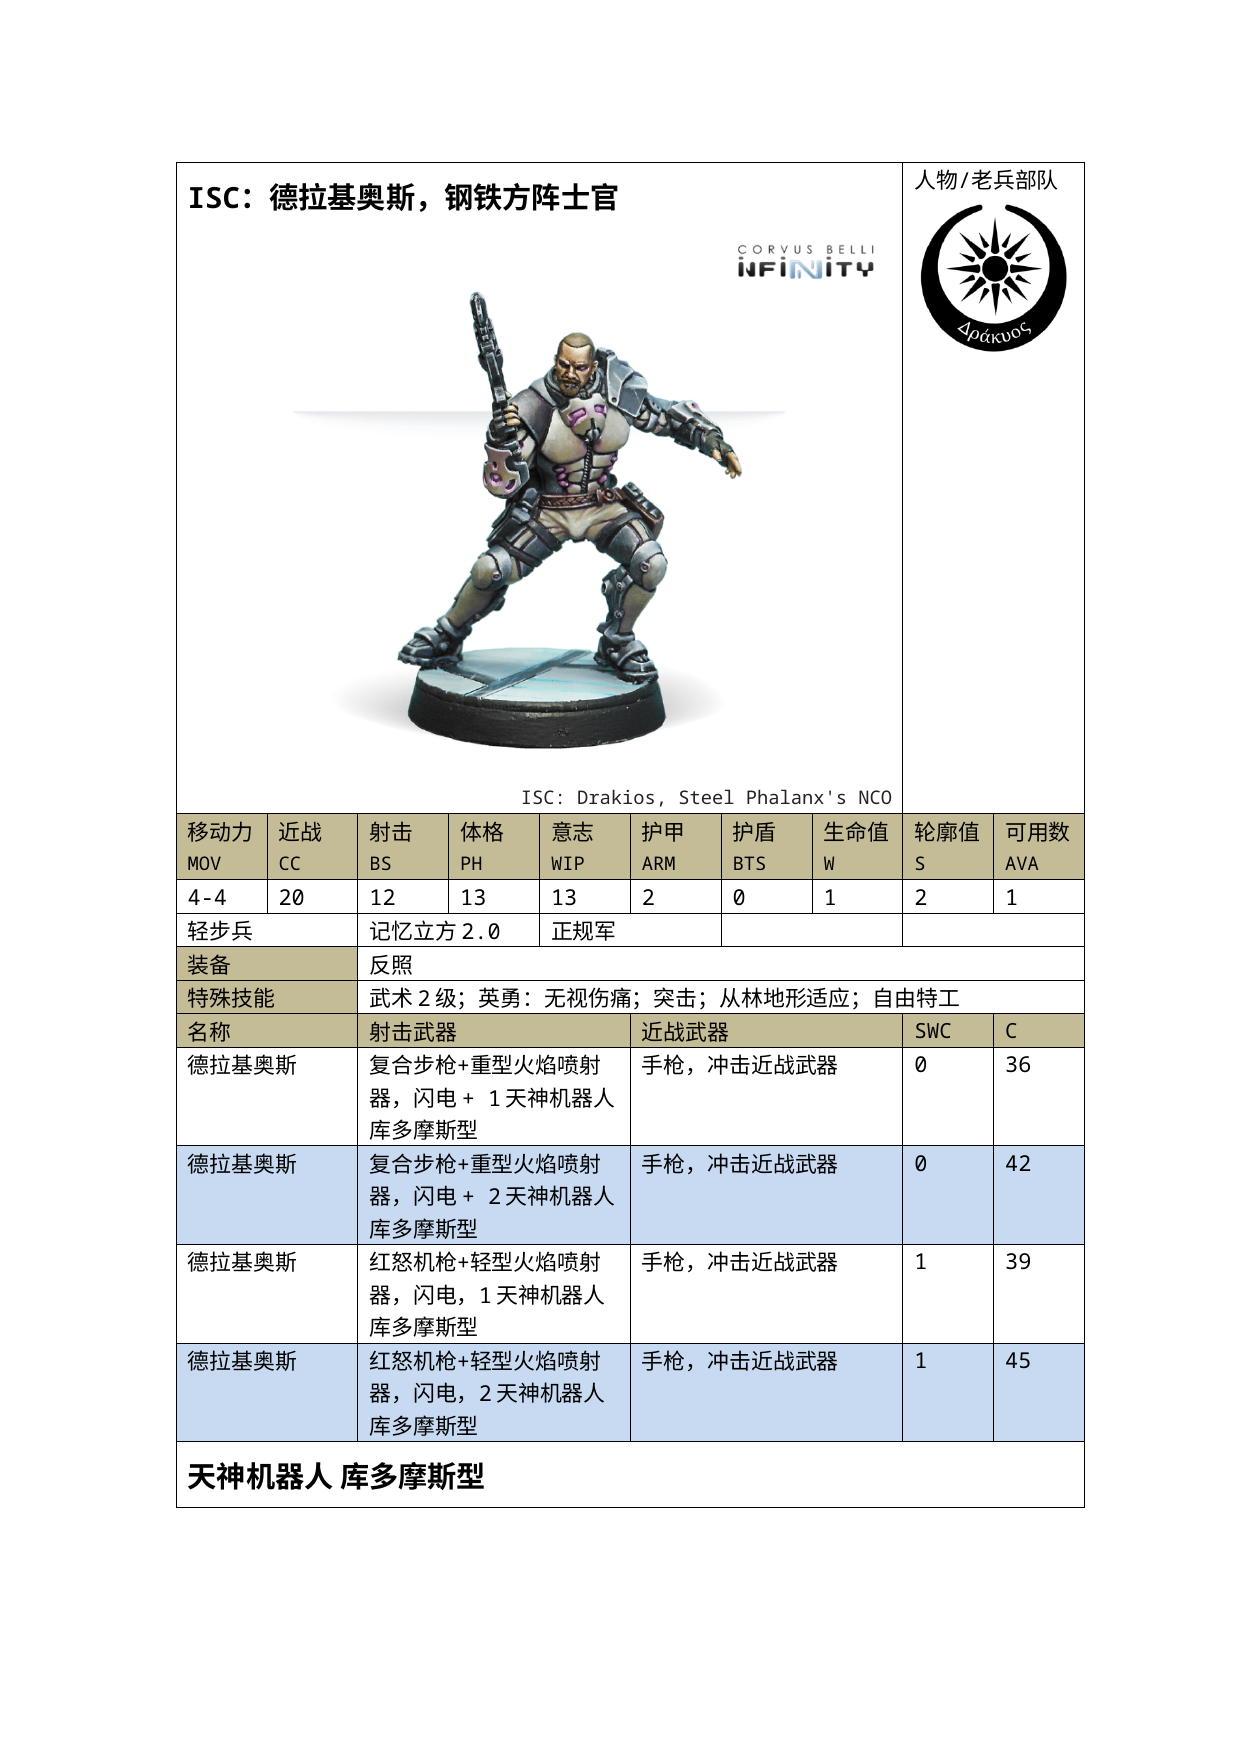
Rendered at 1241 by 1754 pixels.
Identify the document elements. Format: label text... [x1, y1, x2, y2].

table_cell 德拉基奥斯 [177, 1146, 357, 1244]
table_cell 1 [903, 1344, 993, 1441]
table_cell 移动力 MOV [177, 814, 267, 879]
table_cell 手枪，冲击近战武器 [631, 1344, 902, 1441]
table_cell 2 [903, 880, 993, 913]
table_cell 反照 [358, 947, 1084, 980]
table_cell 1 [994, 880, 1084, 913]
table_cell 护甲 ARM [631, 814, 721, 879]
table_cell 射击武器 [358, 1014, 630, 1047]
table_cell 13 [540, 880, 630, 913]
table_cell 4-4 [177, 880, 267, 913]
table_cell 0 [722, 880, 812, 913]
table_cell 39 [994, 1245, 1084, 1342]
table_cell 红怒机枪+轻型火焰喷射器，闪电，1天神机器人库多摩斯型 [358, 1245, 630, 1342]
table_cell 12 [358, 880, 448, 913]
table_cell 复合步枪+重型火焰喷射器，闪电 + 2天神机器人库多摩斯型 [358, 1146, 630, 1244]
table_cell 武术2级；英勇：无视伤痛；突击；从林地形适应；自由特工 [358, 981, 1084, 1013]
table_cell 手枪，冲击近战武器 [631, 1245, 902, 1342]
table_cell 20 [268, 880, 357, 913]
table_cell 护盾 BTS [722, 814, 812, 879]
table_cell 体格 PH [449, 814, 539, 879]
table_cell SWC [903, 1014, 993, 1047]
table_cell 记忆立方2.0 [358, 914, 539, 946]
table_cell 红怒机枪+轻型火焰喷射器，闪电，2天神机器人库多摩斯型 [358, 1344, 630, 1441]
table_cell 2 [631, 880, 721, 913]
table_cell 可用数 AVA [994, 814, 1084, 879]
table_cell 45 [994, 1344, 1084, 1441]
table_cell 特殊技能 [177, 981, 357, 1013]
table_cell 正规军 [540, 914, 721, 946]
table_cell 13 [449, 880, 539, 913]
table_header 人物/老兵部队 [903, 163, 1084, 813]
table_cell 德拉基奥斯 [177, 1344, 357, 1441]
table_cell 42 [994, 1146, 1084, 1244]
table_cell 复合步枪+重型火焰喷射器，闪电 + 1天神机器人库多摩斯型 [358, 1048, 630, 1145]
table_cell C [994, 1014, 1084, 1047]
table_cell 装备 [177, 947, 357, 980]
table_cell 0 [903, 1146, 993, 1244]
picture [187, 242, 891, 766]
table_cell 意志 WIP [540, 814, 630, 879]
table_header ISC：德拉基奥斯，钢铁方阵士官 ISC: Drakios, Steel Phalanx's NCO [177, 163, 902, 813]
table_cell 近战武器 [631, 1014, 902, 1047]
table_cell 生命值 W [813, 814, 902, 879]
table_cell 名称 [177, 1014, 357, 1047]
table_cell 轻步兵 [177, 914, 357, 946]
table_cell 1 [903, 1245, 993, 1342]
table_cell [722, 914, 902, 946]
table_cell 0 [903, 1048, 993, 1145]
table_cell 1 [813, 880, 902, 913]
table_cell 近战 CC [268, 814, 357, 879]
table_cell 射击 BS [358, 814, 448, 879]
table_cell 手枪，冲击近战武器 [631, 1048, 902, 1145]
table_cell [903, 914, 1084, 946]
table_cell 德拉基奥斯 [177, 1245, 357, 1342]
table_cell 轮廓值 S [903, 814, 993, 879]
table_cell 手枪，冲击近战武器 [631, 1146, 902, 1244]
picture [914, 202, 1073, 352]
table_cell 36 [994, 1048, 1084, 1145]
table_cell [177, 1442, 1084, 1507]
table_cell 德拉基奥斯 [177, 1048, 357, 1145]
